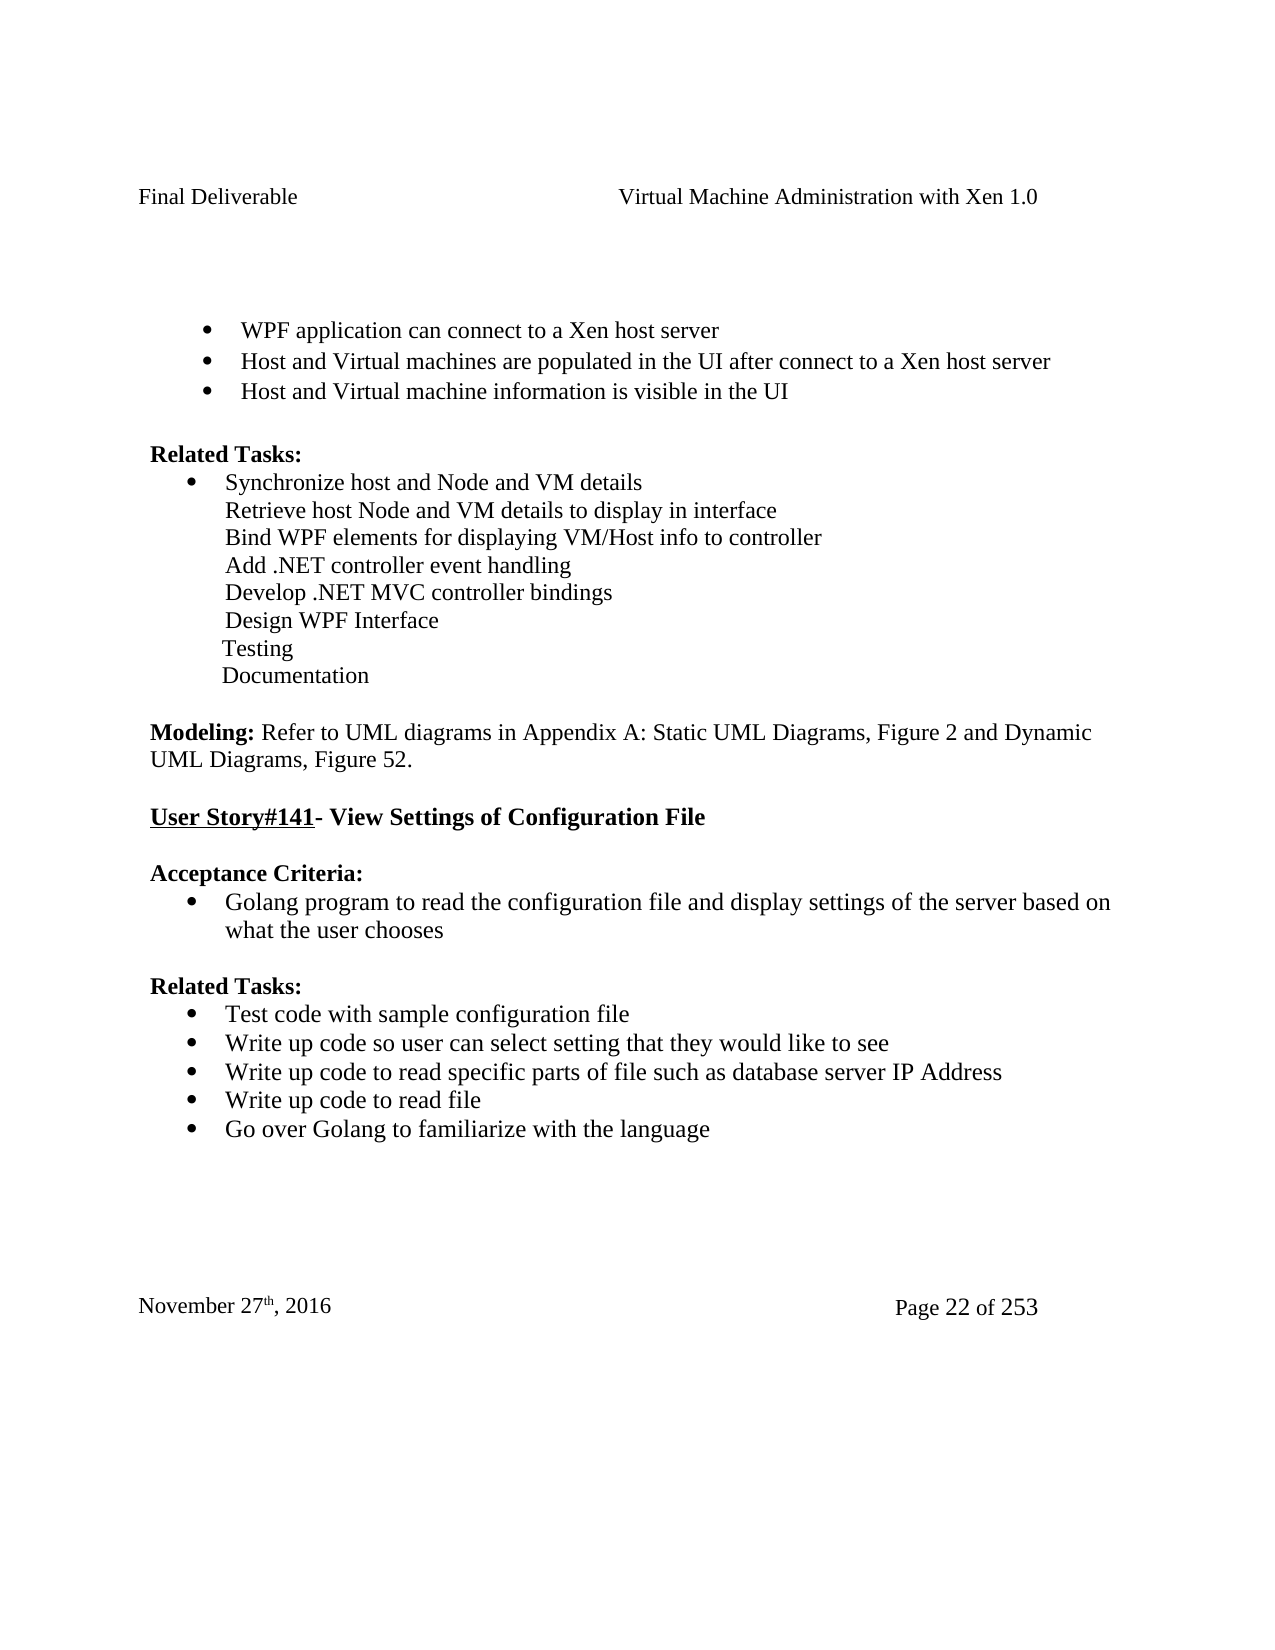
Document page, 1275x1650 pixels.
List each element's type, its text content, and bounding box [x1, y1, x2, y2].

list Go over Golang to familiarize with the language [187, 1114, 1125, 1143]
text Testing Documentation [150, 634, 1125, 718]
list Golang program to read the configuration file and display settings of the server based on what the user chooses [187, 887, 1125, 944]
list Write up code so user can select setting that they would like to see [187, 1028, 1125, 1057]
list Write up code to read specific parts of file such as database server IP Address [187, 1057, 1125, 1086]
list Host and Virtual machine information is visible in the UI [203, 374, 1125, 405]
list Host and Virtual machines are populated in the UI after connect to a Xen host server [203, 344, 1125, 374]
list WPF application can connect to a Xen host server [203, 313, 1125, 344]
list Write up code to read file [187, 1086, 1125, 1114]
text Related Tasks: [150, 972, 1125, 999]
text User Story#141- View Settings of Configuration File [150, 802, 1125, 830]
text Related Tasks: [150, 440, 1125, 468]
list Synchronize host and Node and VM details Retrieve host Node and VM details to display in interface Bind WPF elements for displaying VM/Host info to controller Add .NET controller event handling Develop .NET MVC controller bindings Design WPF Interface [187, 468, 1125, 634]
list Test code with sample configuration file [187, 999, 1125, 1028]
text Acceptance Criteria: [150, 859, 1125, 887]
text Modeling: Refer to UML diagrams in Appendix A: Static UML Diagrams, Figure 2 and Dynamic UML Diagrams, Figure 52. [150, 718, 1125, 773]
